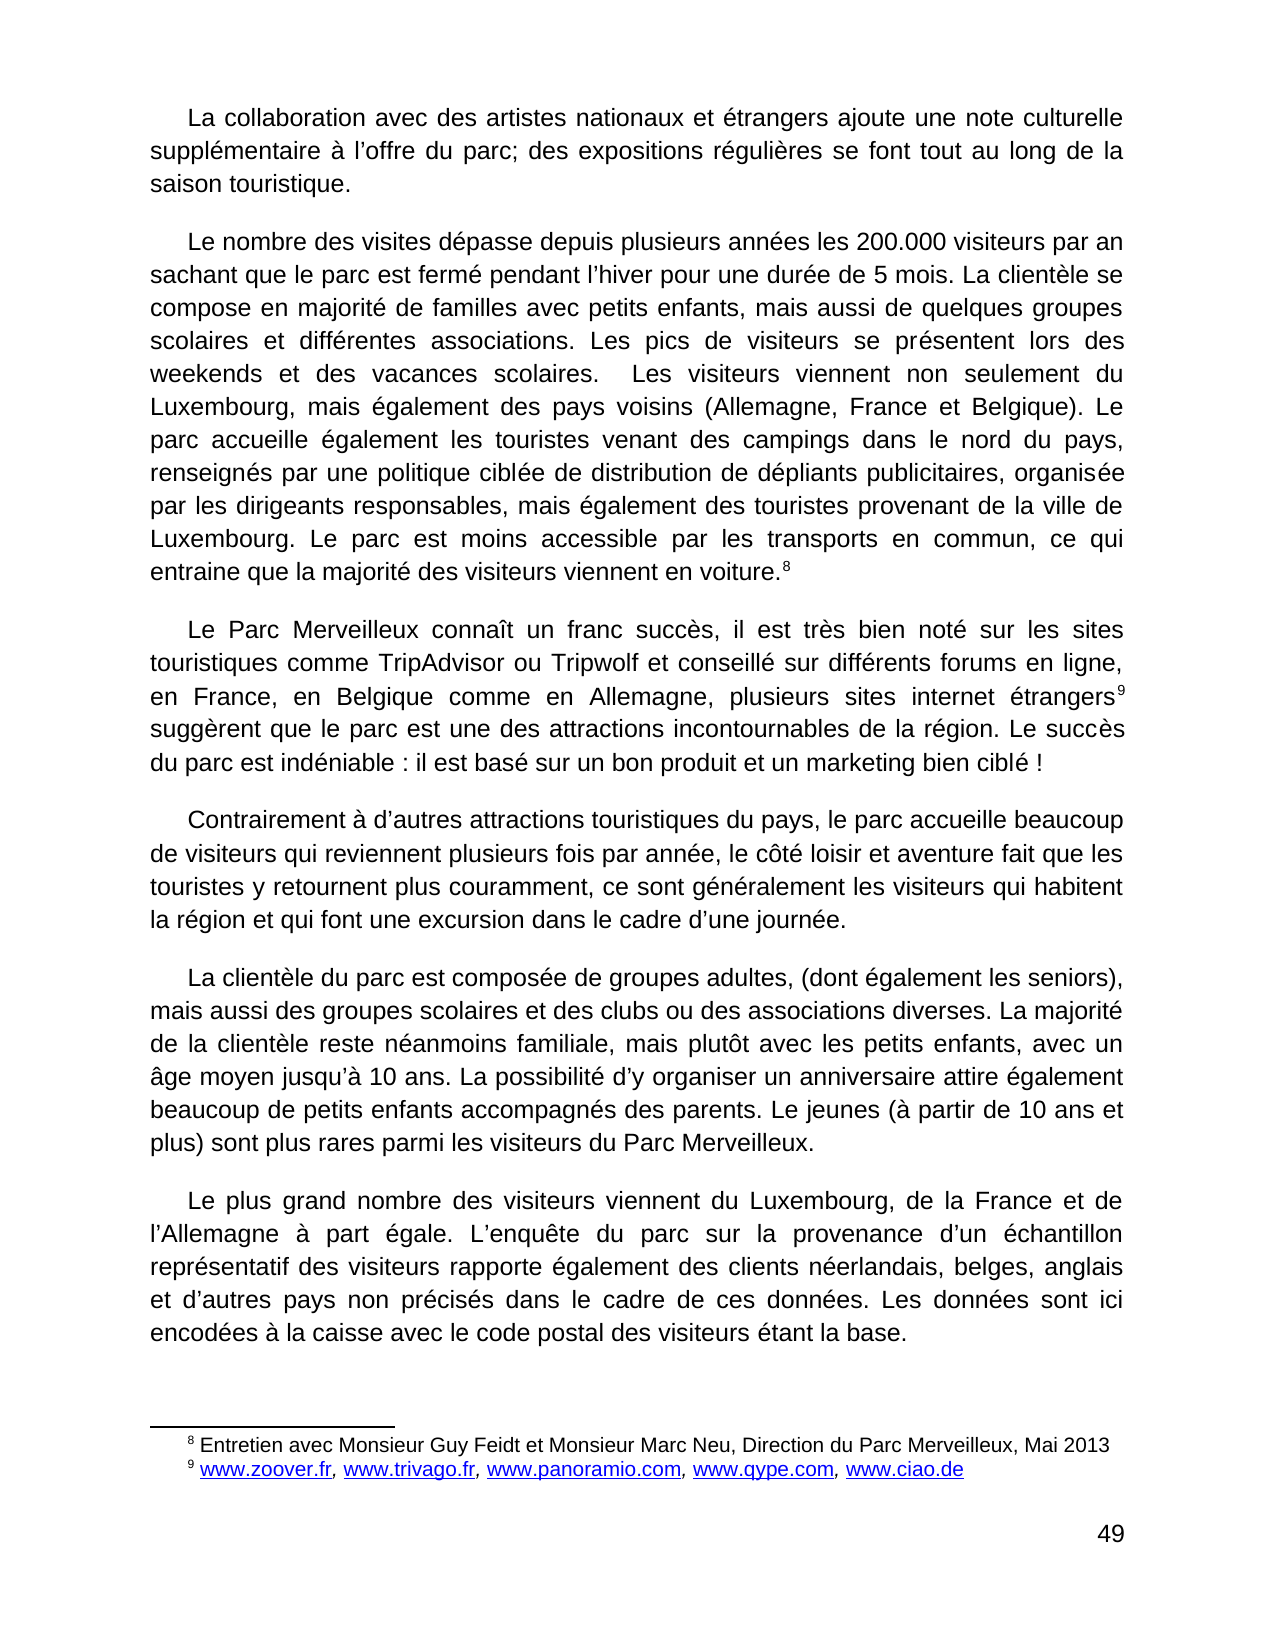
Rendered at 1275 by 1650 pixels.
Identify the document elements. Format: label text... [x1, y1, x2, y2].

text Le Parc Merveilleux connaît un franc succès, il est très bien noté sur les sites touristiques comme TripAdvisor ou Tripwolf et conseillé sur différents forums en ligne, en France, en Belgique comme en Allemagne, plusieurs sites internet étrangers suggèrent que le parc est une des attractions incontournables de la région. Le succès du parc est indéniable : il est basé sur un bon produit et un marketing bien ciblé ! [150, 615, 1125, 776]
text Le plus grand nombre des visiteurs viennent du Luxembourg, de la France et de l’Allemagne à part égale. L’enquête du parc sur la provenance d’un échantillon représentatif des visiteurs rapporte également des clients néerlandais, belges, anglais et d’autres pays non précisés dans le cadre de ces données. Les données sont ici encodées à la caisse avec le code postal des visiteurs étant la base. [150, 1186, 1125, 1347]
text La collaboration avec des artistes nationaux et étrangers ajoute une note culturelle supplémentaire à l’offre du parc; des expositions régulières se font tout au long de la saison touristique. [150, 103, 1125, 198]
text Le nombre des visites dépasse depuis plusieurs années les 200.000 visiteurs par an sachant que le parc est fermé pendant l’hiver pour une durée de 5 mois. La clientèle se compose en majorité de familles avec petits enfants, mais aussi de quelques groupes scolaires et différentes associations. Les pics de visiteurs se présentent lors des weekends et des vacances scolaires. Les visiteurs viennent non seulement du Luxembourg, mais également des pays voisins (Allemagne, France et Belgique). Le parc accueille également les touristes venant des campings dans le nord du pays, renseignés par une politique ciblée de distribution de dépliants publicitaires, organisée par les dirigeants responsables, mais également des touristes provenant de la ville de Luxembourg. Le parc est moins accessible par les transports en commun, ce qui entraine que la majorité des visiteurs viennent en voiture. [150, 227, 1125, 586]
text La clientèle du parc est composée de groupes adultes, (dont également les seniors), mais aussi des groupes scolaires et des clubs ou des associations diverses. La majorité de la clientèle reste néanmoins familiale, mais plutôt avec les petits enfants, avec un âge moyen jusqu’à 10 ans. La possibilité d’y organiser un anniversaire attire également beaucoup de petits enfants accompagnés des parents. Le jeunes (à partir de 10 ans et plus) sont plus rares parmi les visiteurs du Parc Merveilleux. [150, 963, 1125, 1156]
text Contrairement à d’autres attractions touristiques du pays, le parc accueille beaucoup de visiteurs qui reviennent plusieurs fois par année, le côté loisir et aventure fait que les touristes y retournent plus couramment, ce sont généralement les visiteurs qui habitent la région et qui font une excursion dans le cadre d’une journée. [150, 806, 1125, 933]
